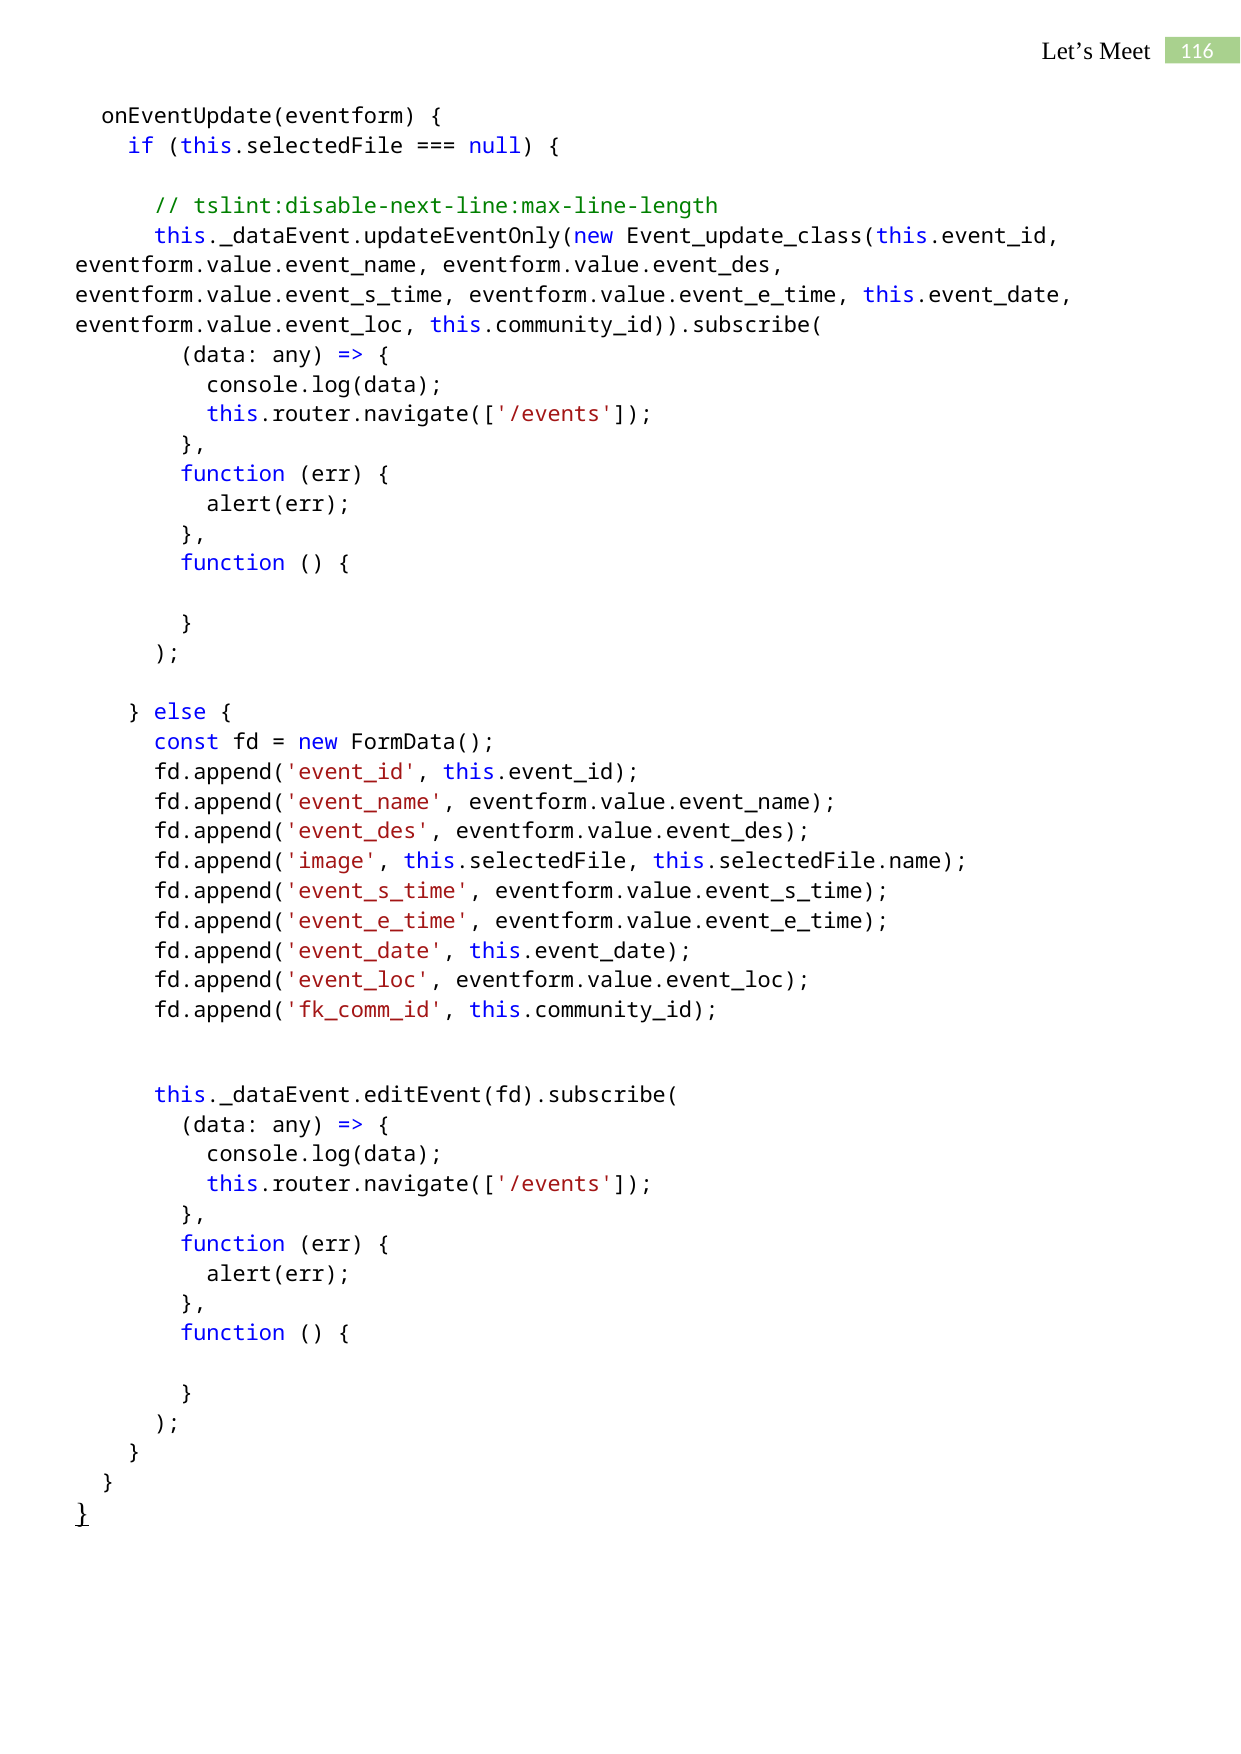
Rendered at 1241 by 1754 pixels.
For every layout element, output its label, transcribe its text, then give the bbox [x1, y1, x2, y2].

text fd.append('image', this.selectedFile, this.selectedFile.name); [75, 845, 1165, 875]
text (data: any) => { [75, 339, 1165, 368]
text fd.append('event_des', eventform.value.event_des); [75, 815, 1165, 845]
text ); [75, 637, 1165, 666]
text console.log(data); [75, 368, 1165, 398]
text fd.append('event_date', this.event_date); [75, 934, 1165, 964]
text }, [75, 1287, 1165, 1317]
text ); [75, 1406, 1165, 1436]
text this.router.navigate(['/events']); [75, 1168, 1165, 1198]
text } [75, 1466, 1165, 1496]
text }, [75, 517, 1165, 547]
text this._dataEvent.updateEventOnly(new Event_update_class(this.event_id, eventform.value.event_name, eventform.value.event_des, eventform.value.event_s_time, eventform.value.event_e_time, this.event_date, eventform.value.event_loc, this.community_id)).subscribe( [75, 219, 1165, 339]
text fd.append('event_name', eventform.value.event_name); [75, 786, 1165, 815]
text } [75, 1436, 1165, 1466]
text alert(err); [75, 1257, 1165, 1287]
text onEventUpdate(eventform) { [75, 100, 1165, 130]
text fd.append('event_id', this.event_id); [75, 756, 1165, 786]
text this._dataEvent.editEvent(fd).subscribe( [75, 1079, 1165, 1108]
text console.log(data); [75, 1138, 1165, 1168]
text (data: any) => { [75, 1108, 1165, 1138]
text function (err) { [75, 1228, 1165, 1257]
text } else { [75, 696, 1165, 726]
text function (err) { [75, 458, 1165, 488]
text } [75, 1377, 1165, 1406]
text fd.append('fk_comm_id', this.community_id); [75, 994, 1165, 1024]
text } [75, 1496, 1165, 1529]
text // tslint:disable-next-line:max-line-length [75, 190, 1165, 219]
text function () { [75, 547, 1165, 577]
text }, [75, 428, 1165, 458]
text fd.append('event_e_time', eventform.value.event_e_time); [75, 905, 1165, 934]
text fd.append('event_loc', eventform.value.event_loc); [75, 964, 1165, 994]
text this.router.navigate(['/events']); [75, 398, 1165, 428]
text if (this.selectedFile === null) { [75, 130, 1165, 160]
text }, [75, 1198, 1165, 1228]
text alert(err); [75, 488, 1165, 517]
text fd.append('event_s_time', eventform.value.event_s_time); [75, 875, 1165, 905]
text const fd = new FormData(); [75, 726, 1165, 756]
text function () { [75, 1317, 1165, 1347]
text } [75, 607, 1165, 637]
